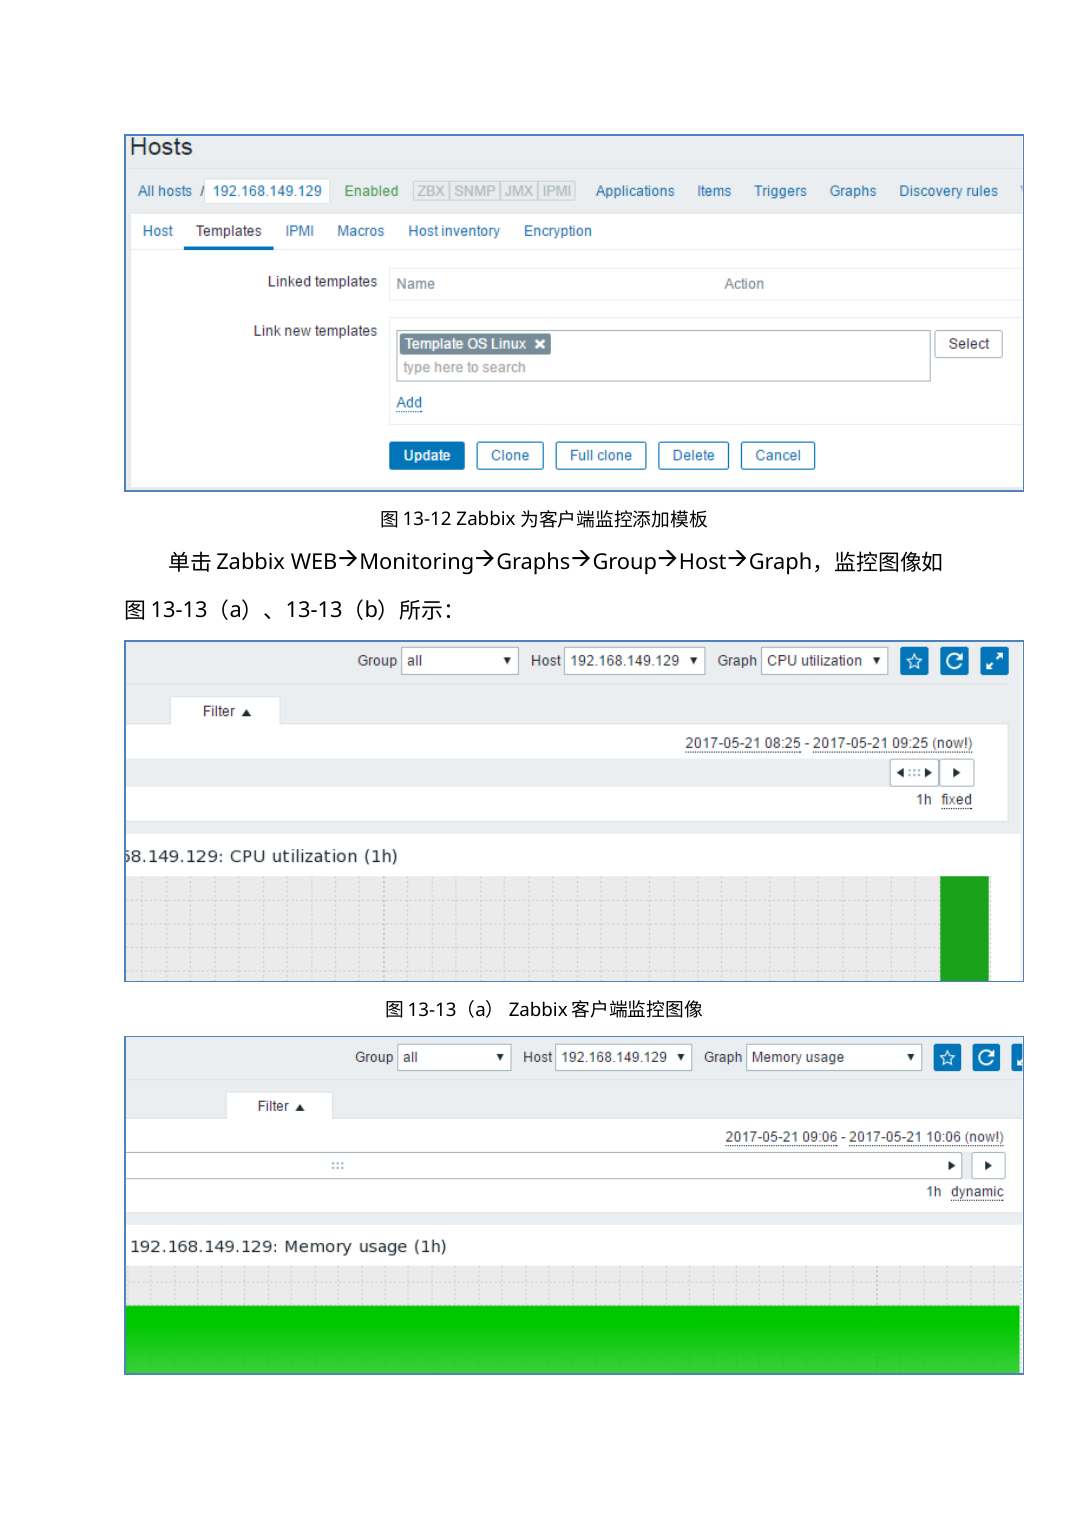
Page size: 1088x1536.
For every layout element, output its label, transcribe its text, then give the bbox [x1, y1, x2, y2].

picture [126, 1037, 1023, 1373]
text 图13-13（a） Zabbix客户端监控图像 [124, 995, 963, 1022]
picture [126, 136, 1023, 490]
text 单击Zabbix WEBMonitoringGraphsGroupHostGraph，监控图像如图13-13（a）、13-13（b）所示： [124, 545, 963, 624]
picture [126, 642, 1023, 981]
text 图13-12 Zabbix 为客户端监控添加模板 [124, 504, 963, 532]
